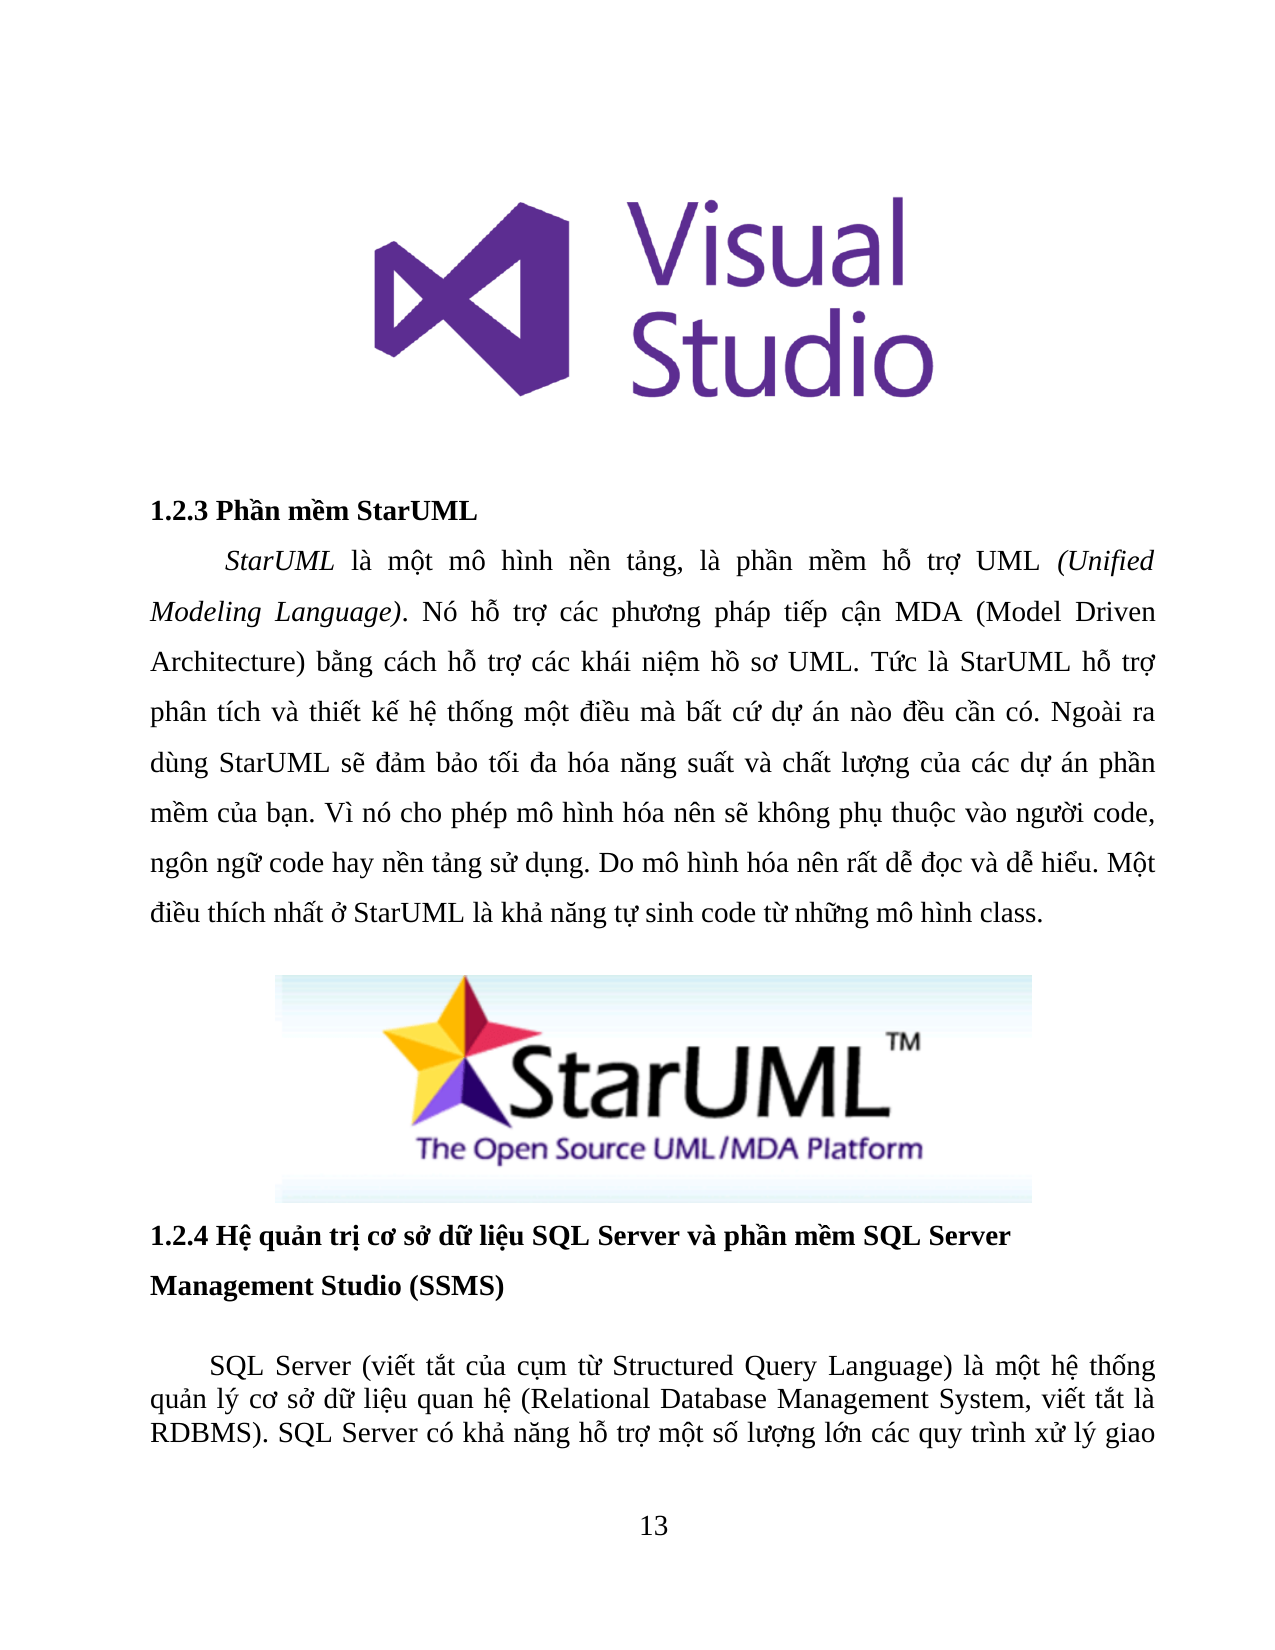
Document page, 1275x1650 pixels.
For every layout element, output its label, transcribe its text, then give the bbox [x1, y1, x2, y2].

picture [275, 975, 1032, 1203]
text StarUML là một mô hình nền tảng, là phần mềm hỗ trợ UML (Unified Modeling Language). Nó hỗ trợ các phương pháp tiếp cận MDA (Model Driven Architecture) bằng cách hỗ trợ các khái niệm hồ sơ UML. Tức là StarUML hỗ trợ phân tích và thiết kế hệ thống một điều mà bất cứ dự án nào đều cần có. Ngoài ra dùng StarUML sẽ đảm bảo tối đa hóa năng suất và chất lượng của các dự án phần mềm của bạn. Vì nó cho phép mô hình hóa nên sẽ không phụ thuộc vào người code, ngôn ngữ code hay nền tảng sử dụng. Do mô hình hóa nên rất dễ đọc và dễ hiểu. Một điều thích nhất ở StarUML là khả năng tự sinh code từ những mô hình class. [150, 543, 1157, 929]
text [150, 1348, 1157, 1448]
picture [291, 118, 1016, 478]
subtitle 1.2.3 Phần mềm StarUML [150, 493, 1157, 527]
subtitle 1.2.4 Hệ quản trị cơ sở dữ liệu SQL Server và phần mềm SQL Server Management Studio (SSMS) [150, 1218, 1157, 1302]
